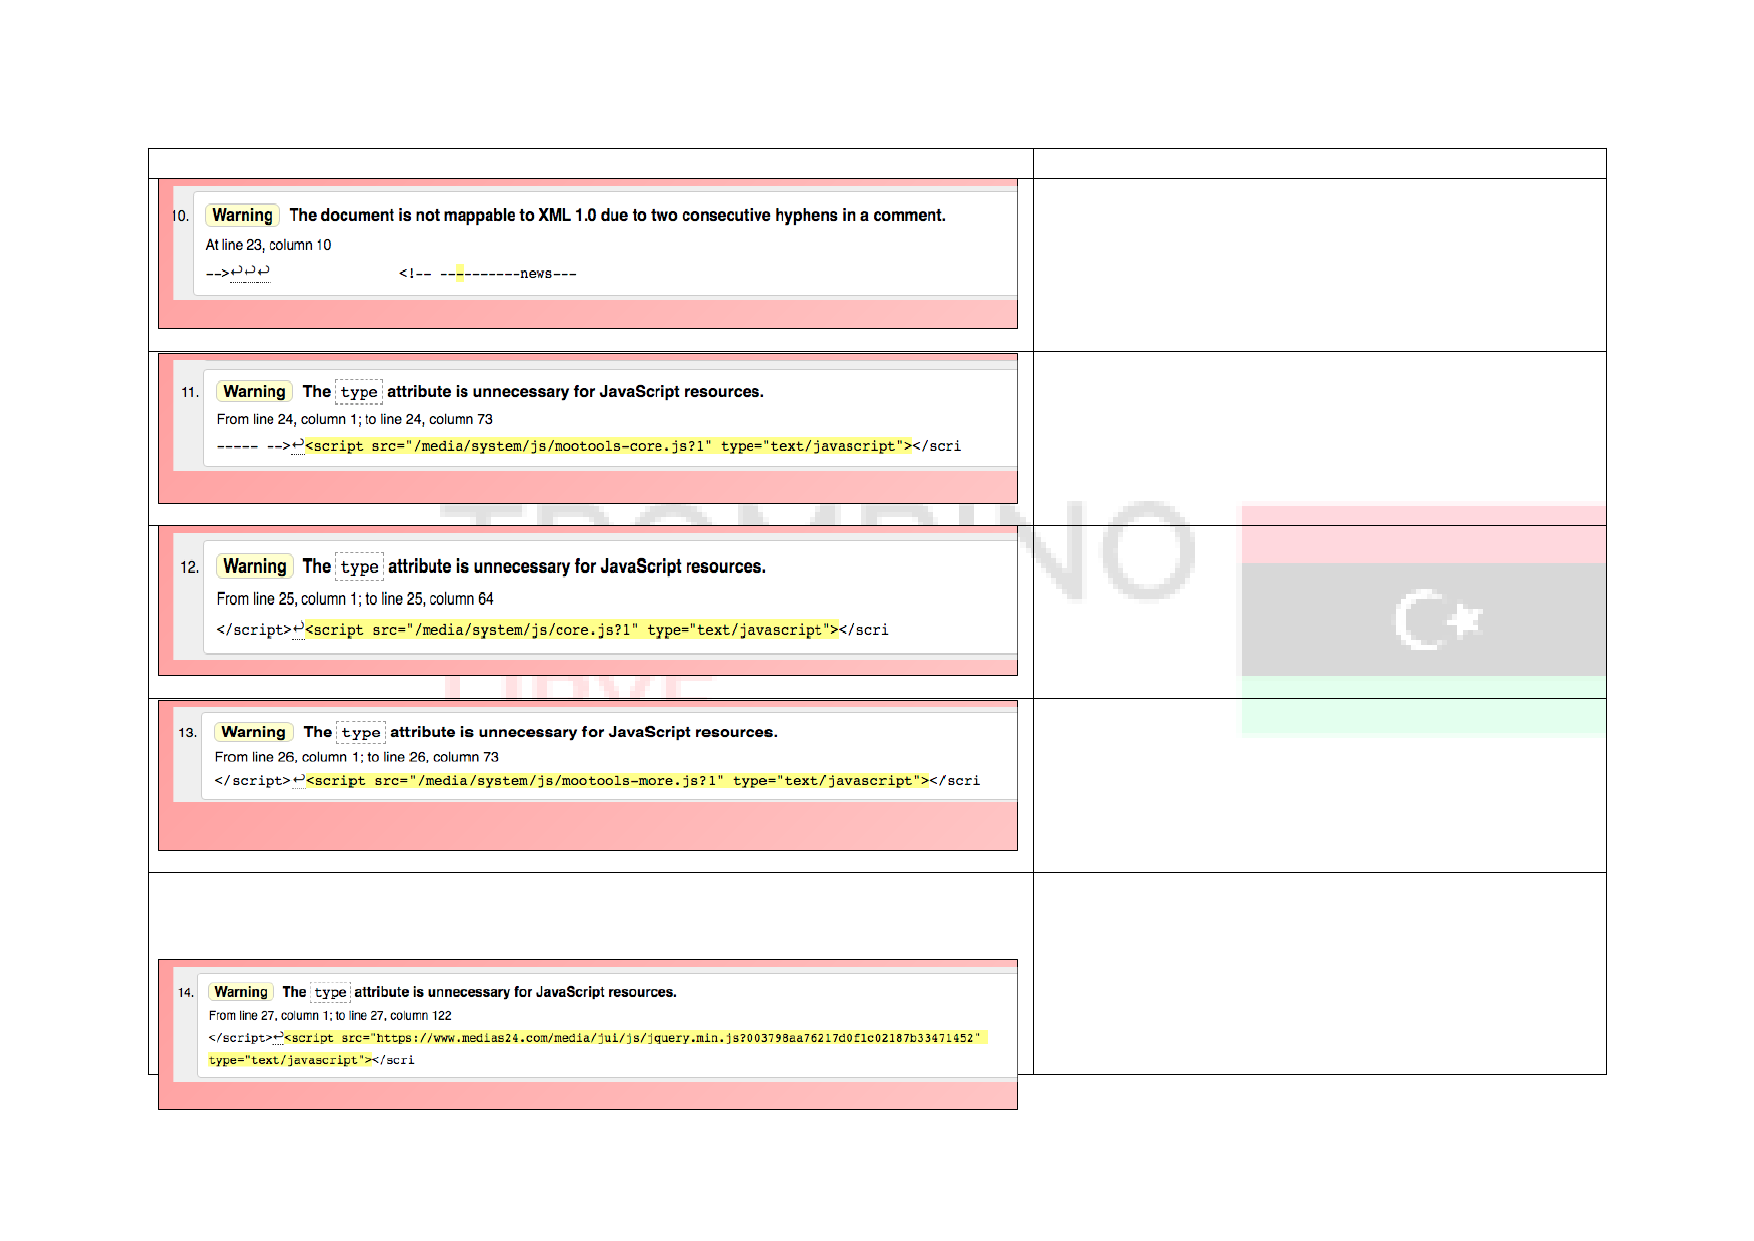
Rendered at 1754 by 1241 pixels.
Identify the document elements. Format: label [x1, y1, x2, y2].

table_cell [149, 526, 1033, 698]
table_cell [1034, 149, 1606, 177]
table_cell [149, 873, 1033, 1074]
table_cell [1034, 179, 1606, 351]
picture [173, 707, 1018, 802]
table_cell [149, 179, 1033, 351]
table_cell [1034, 526, 1606, 698]
table_cell [149, 699, 1033, 872]
picture [173, 186, 1018, 300]
table_cell [1034, 699, 1606, 872]
table_cell [149, 352, 1033, 524]
table_cell [1034, 873, 1606, 1074]
table_cell [1034, 352, 1606, 524]
picture [173, 967, 1018, 1082]
picture [173, 533, 1018, 660]
table_cell [149, 149, 1033, 177]
picture [173, 360, 1018, 471]
